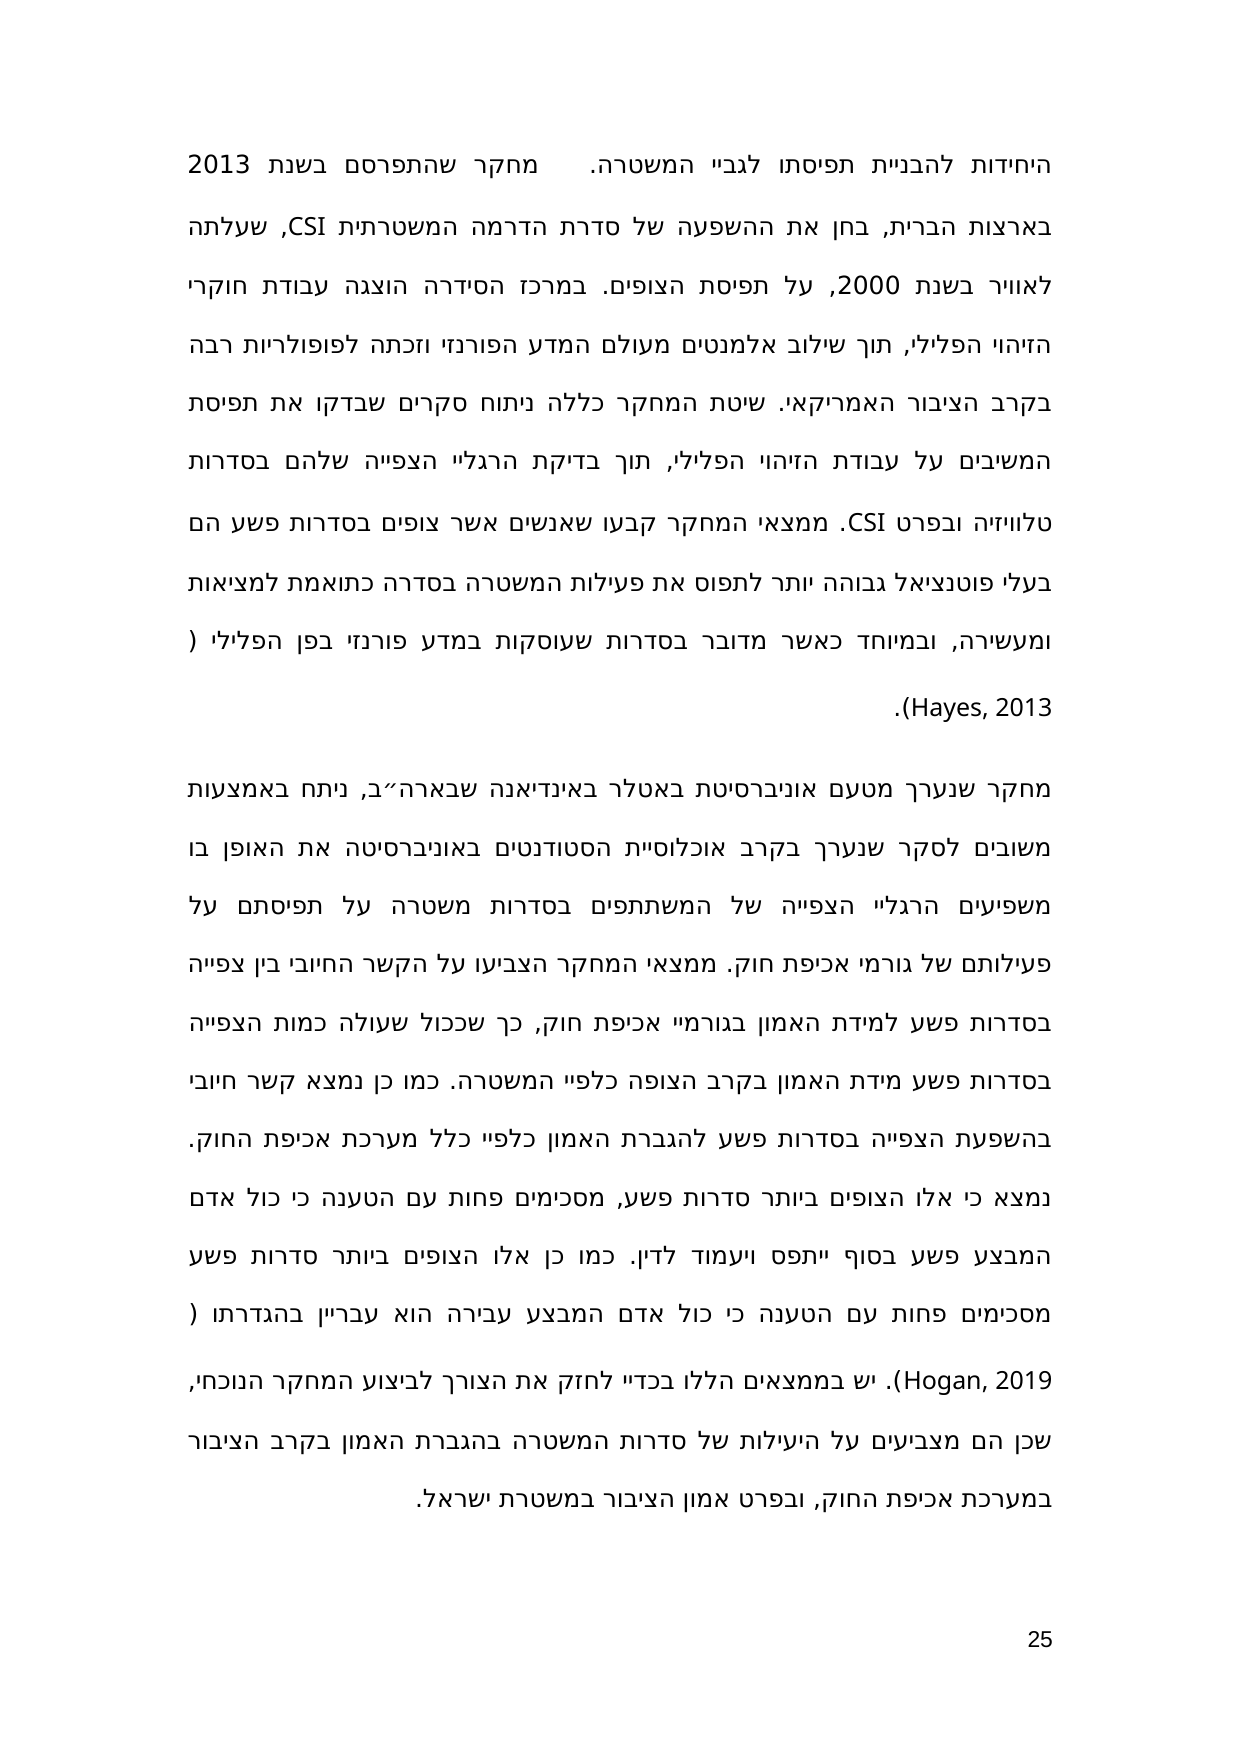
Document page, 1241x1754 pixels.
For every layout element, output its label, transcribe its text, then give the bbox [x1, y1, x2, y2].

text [187, 150, 1053, 724]
text מחקר שנערך מטעם אוניברסיטת באטלר באינדיאנה שבארה״ב, ניתח באמצעות משובים לסקר שנערך בקרב אוכלוסיית הסטודנטים באוניברסיטה את האופן בו משפיעים הרגליי הצפייה של המשתתפים בסדרות משטרה על תפיסתם על פעילותם של גורמי אכיפת חוק. ממצאי המחקר הצביעו על הקשר החיובי בין צפייה בסדרות פשע למידת האמון בגורמיי אכיפת חוק, כך שככול שעולה כמות הצפייה בסדרות פשע מידת האמון בקרב הצופה כלפיי המשטרה. כמו כן נמצא קשר חיובי בהשפעת הצפייה בסדרות פשע להגברת האמון כלפיי כלל מערכת אכיפת החוק. נמצא כי אלו הצופים ביותר סדרות פשע, מסכימים פחות עם הטענה כי כול אדם המבצע פשע בסוף ייתפס ויעמוד לדין. כמו כן אלו הצופים ביותר סדרות פשע מסכימים פחות עם הטענה כי כול אדם המבצע עבירה הוא עבריין בהגדרתו (Hogan, 2019). יש בממצאים הללו בכדיי לחזק את הצורך לביצוע המחקר הנוכחי, שכן הם מצביעים על היעילות של סדרות המשטרה בהגברת האמון בקרב הציבור במערכת אכיפת החוק, ובפרט אמון הציבור במשטרת ישראל. [187, 774, 1053, 1513]
